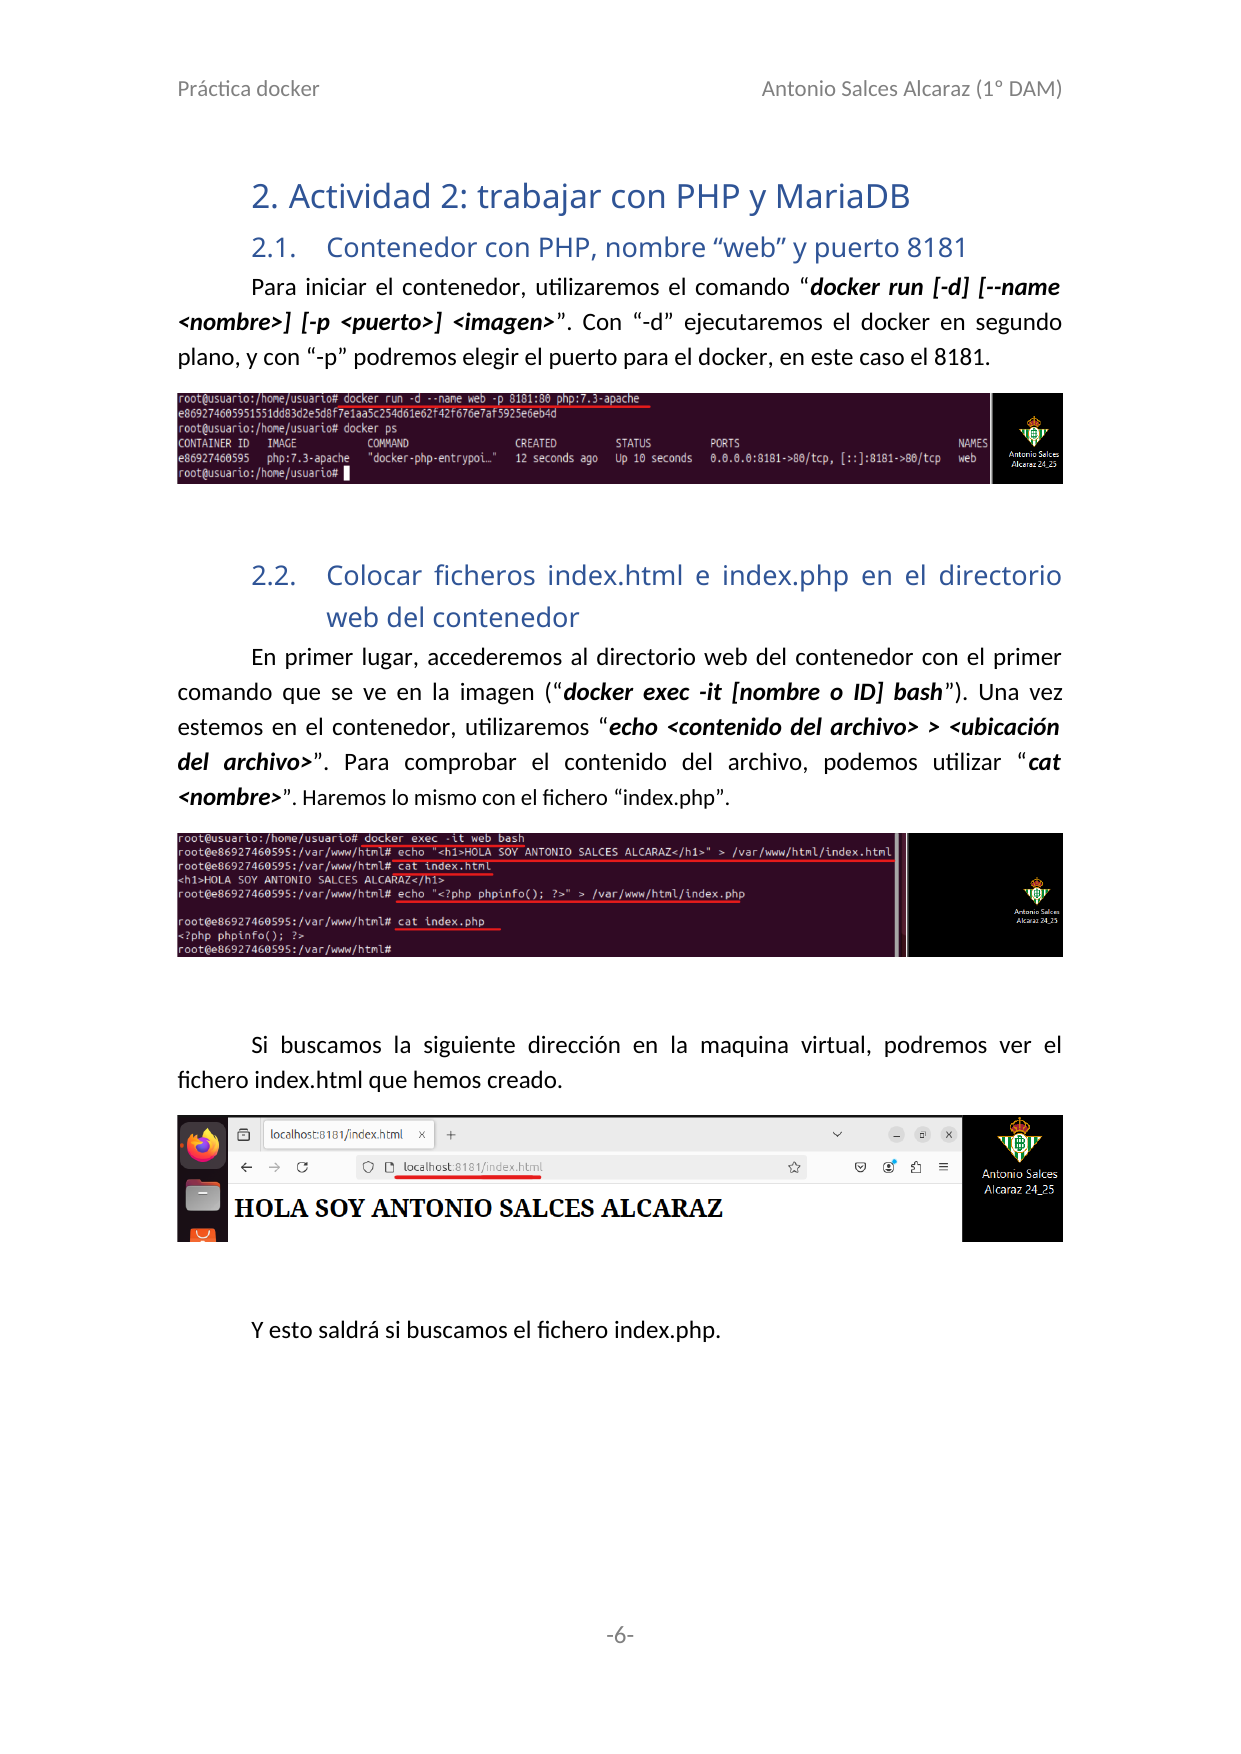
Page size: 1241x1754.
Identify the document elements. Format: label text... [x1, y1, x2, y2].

text En primer lugar, accederemos al directorio web del contenedor con el primer comando que se ve en la imagen (“docker exec -it [nombre o ID] bash”). Una vez estemos en el contenedor, utilizaremos “echo <contenido del archivo> > <ubicación del archivo>”. Para comprobar el contenido del archivo, podemos utilizar “cat <nombre>”. Haremos lo mismo con el fichero “index.php”. [177, 641, 1063, 812]
text Si buscamos la siguiente dirección en la maquina virtual, podremos ver el fichero index.html que hemos creado. [177, 1029, 1063, 1094]
picture [177, 393, 1063, 484]
subtitle Actividad 2: trabajar con PHP y MariaDB [251, 173, 1063, 218]
picture [177, 833, 1063, 957]
picture [177, 1115, 1063, 1242]
text Y esto saldrá si buscamos el fichero index.php. [177, 1314, 1063, 1345]
text Para iniciar el contenedor, utilizaremos el comando “docker run [-d] [--name <nombre>] [-p <puerto>] <imagen>”. Con “-d” ejecutaremos el docker en segundo plano, y con “-p” podremos elegir el puerto para el docker, en este caso el 8181. [177, 271, 1063, 372]
subtitle Contenedor con PHP, nombre “web” y puerto 8181 [251, 229, 1063, 266]
subtitle Colocar ficheros index.html e index.php en el directorio web del contenedor [251, 557, 1063, 636]
